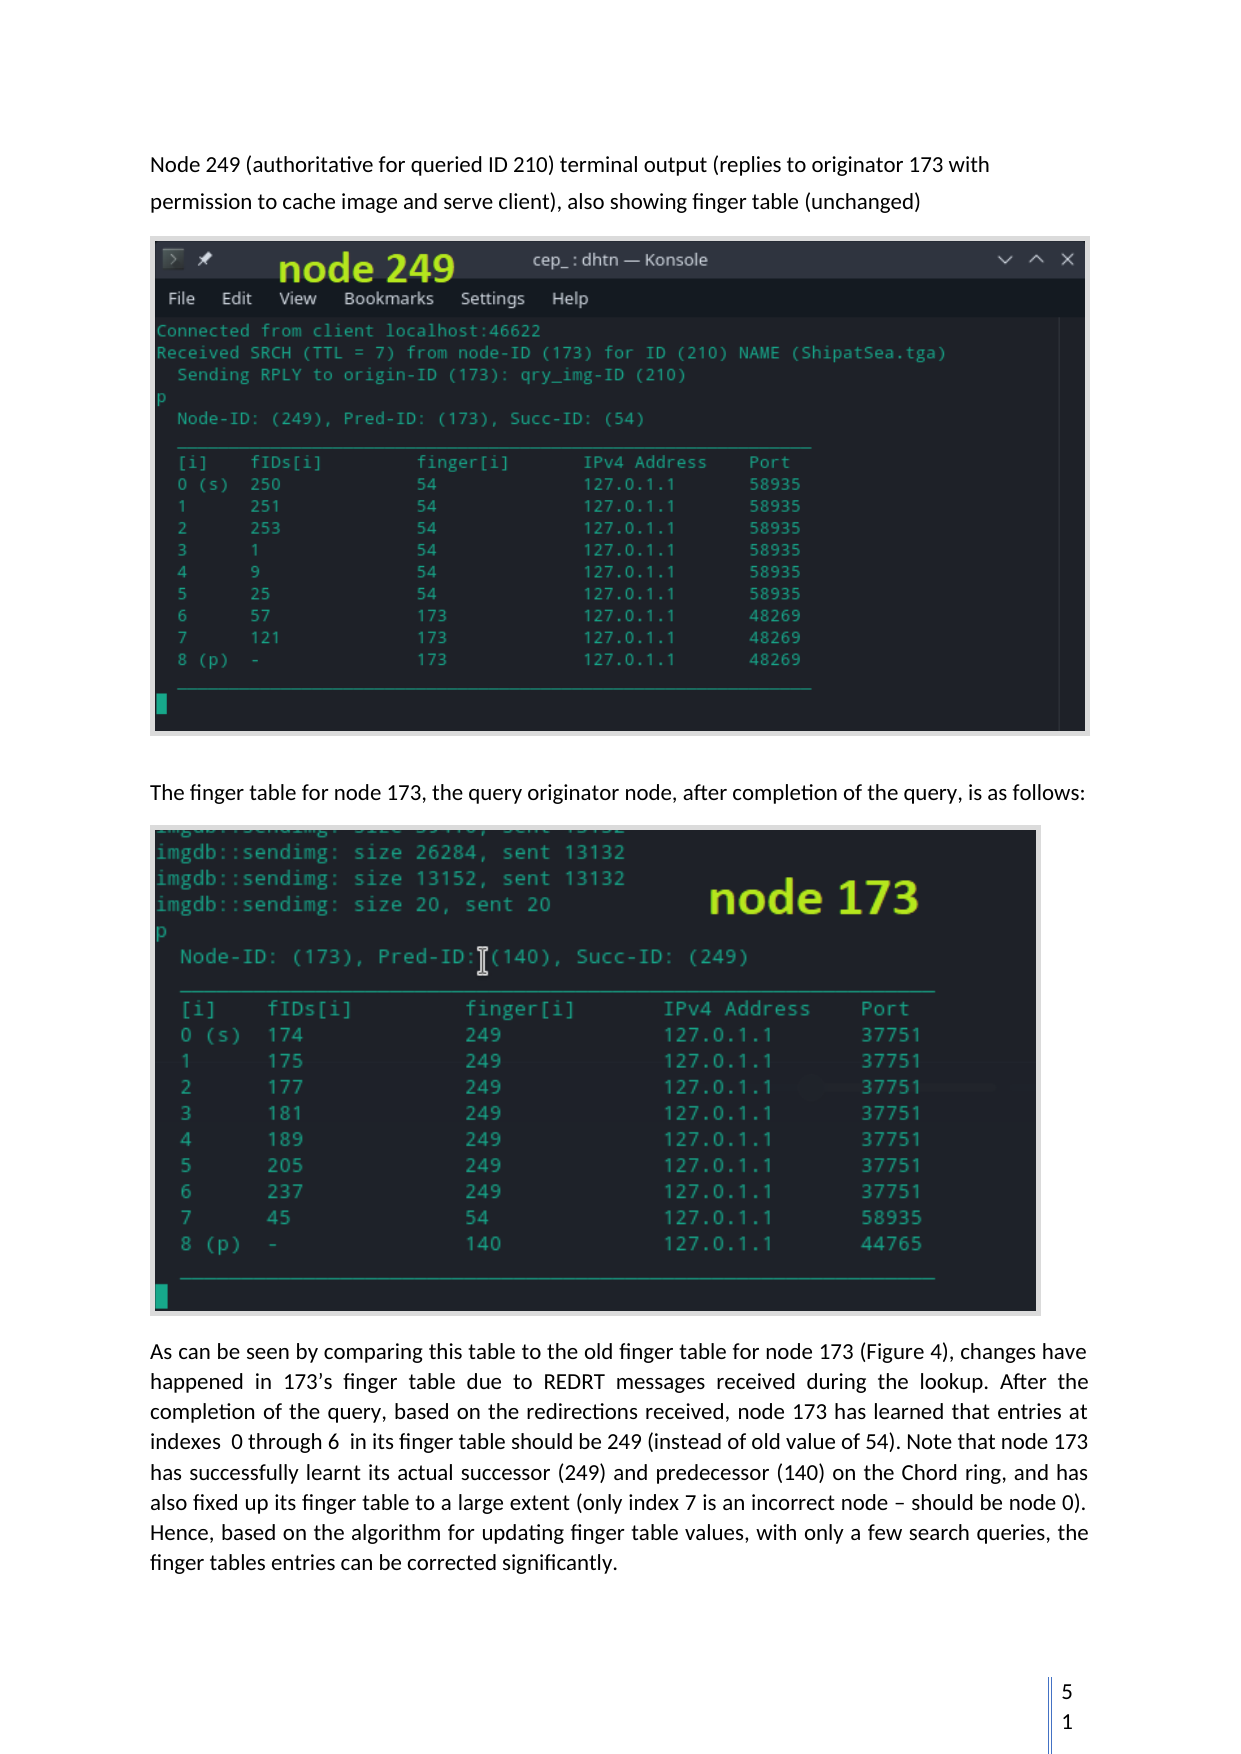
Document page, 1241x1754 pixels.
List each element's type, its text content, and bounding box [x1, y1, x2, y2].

picture [155, 830, 1036, 1311]
picture [155, 241, 1085, 731]
text As can be seen by comparing this table to the old finger table for node 173 (Figure 4), changes have happened in 173’s finger table due to REDRT messages received during the lookup. After the completion of the query, based on the redirections received, node 173 has learned that entries at indexes 0 through 6 in its finger table should be 249 (instead of old value of 54). Note that node 173 has successfully learnt its actual successor (249) and predecessor (140) on the Chord ring, and has also fixed up its finger table to a large extent (only index 7 is an incorrect node – should be node 0). Hence, based on the algorithm for updating finger table values, with only a few search queries, the finger tables entries can be corrected significantly. [150, 1337, 1090, 1576]
text The finger table for node 173, the query originator node, after completion of the query, is as follows: [150, 778, 1090, 807]
text Node 249 (authoritative for queried ID 210) terminal output (replies to originator 173 with permission to cache image and serve client), also showing finger table (unchanged) [150, 150, 1090, 216]
